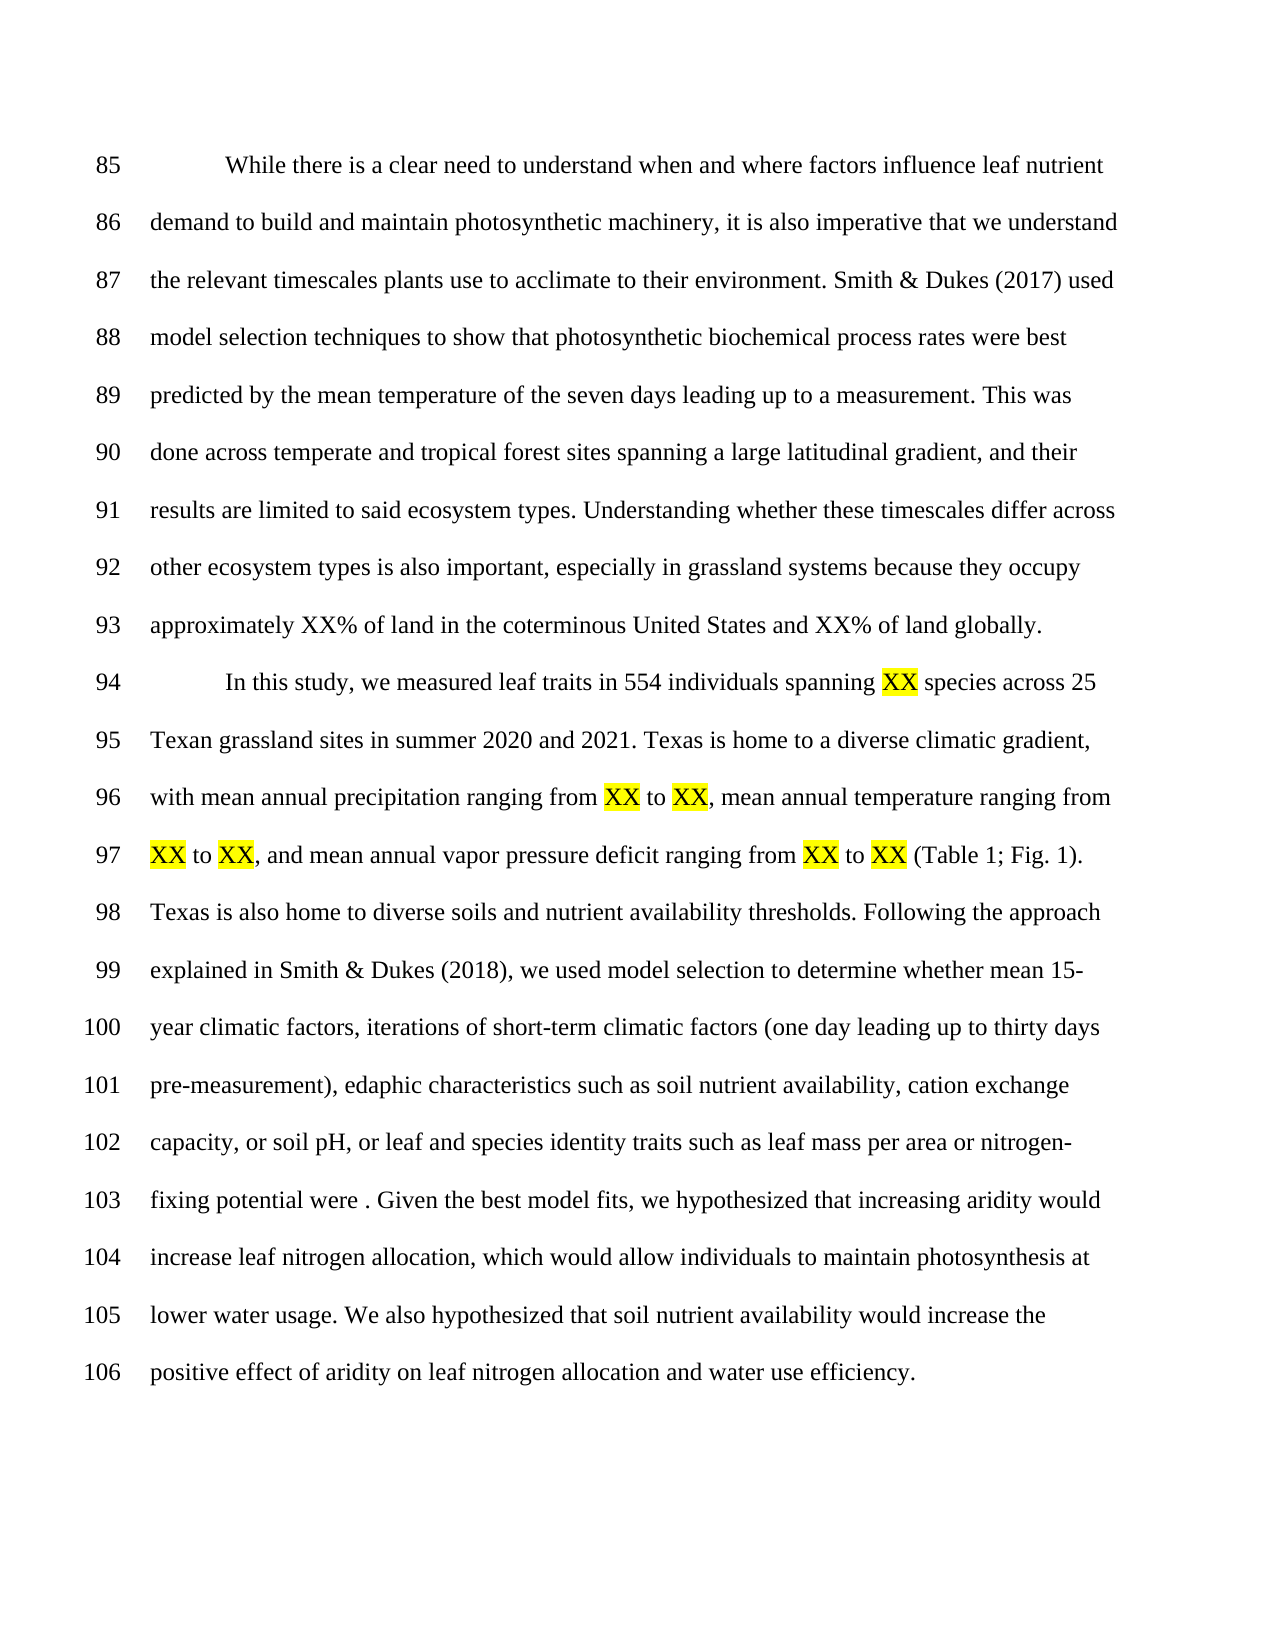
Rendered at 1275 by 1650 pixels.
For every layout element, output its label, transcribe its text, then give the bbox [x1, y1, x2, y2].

text In this study, we measured leaf traits in 554 individuals spanning XX species across 25 Texan grassland sites in summer 2020 and 2021. Texas is home to a diverse climatic gradient, with mean annual precipitation ranging from XX to XX, mean annual temperature ranging from XX to XX, and mean annual vapor pressure deficit ranging from XX to XX (Table 1; Fig. 1). Texas is also home to diverse soils and nutrient availability thresholds. Following the approach explained in Smith & Dukes (2018), we used model selection to determine whether mean 15-year climatic factors, iterations of short-term climatic factors (one day leading up to thirty days pre-measurement), edaphic characteristics such as soil nutrient availability, cation exchange capacity, or soil pH, or leaf and species identity traits such as leaf mass per area or nitrogen-fixing potential were . Given the best model fits, we hypothesized that increasing aridity would increase leaf nitrogen allocation, which would allow individuals to maintain photosynthesis at lower water usage. We also hypothesized that soil nutrient availability would increase the positive effect of aridity on leaf nitrogen allocation and water use efficiency. [150, 667, 1125, 1386]
text While there is a clear need to understand when and where factors influence leaf nutrient demand to build and maintain photosynthetic machinery, it is also imperative that we understand the relevant timescales plants use to acclimate to their environment. Smith & Dukes (2017) used model selection techniques to show that photosynthetic biochemical process rates were best predicted by the mean temperature of the seven days leading up to a measurement. This was done across temperate and tropical forest sites spanning a large latitudinal gradient, and their results are limited to said ecosystem types. Understanding whether these timescales differ across other ecosystem types is also important, especially in grassland systems because they occupy approximately XX% of land in the coterminous United States and XX% of land globally. [150, 150, 1125, 639]
